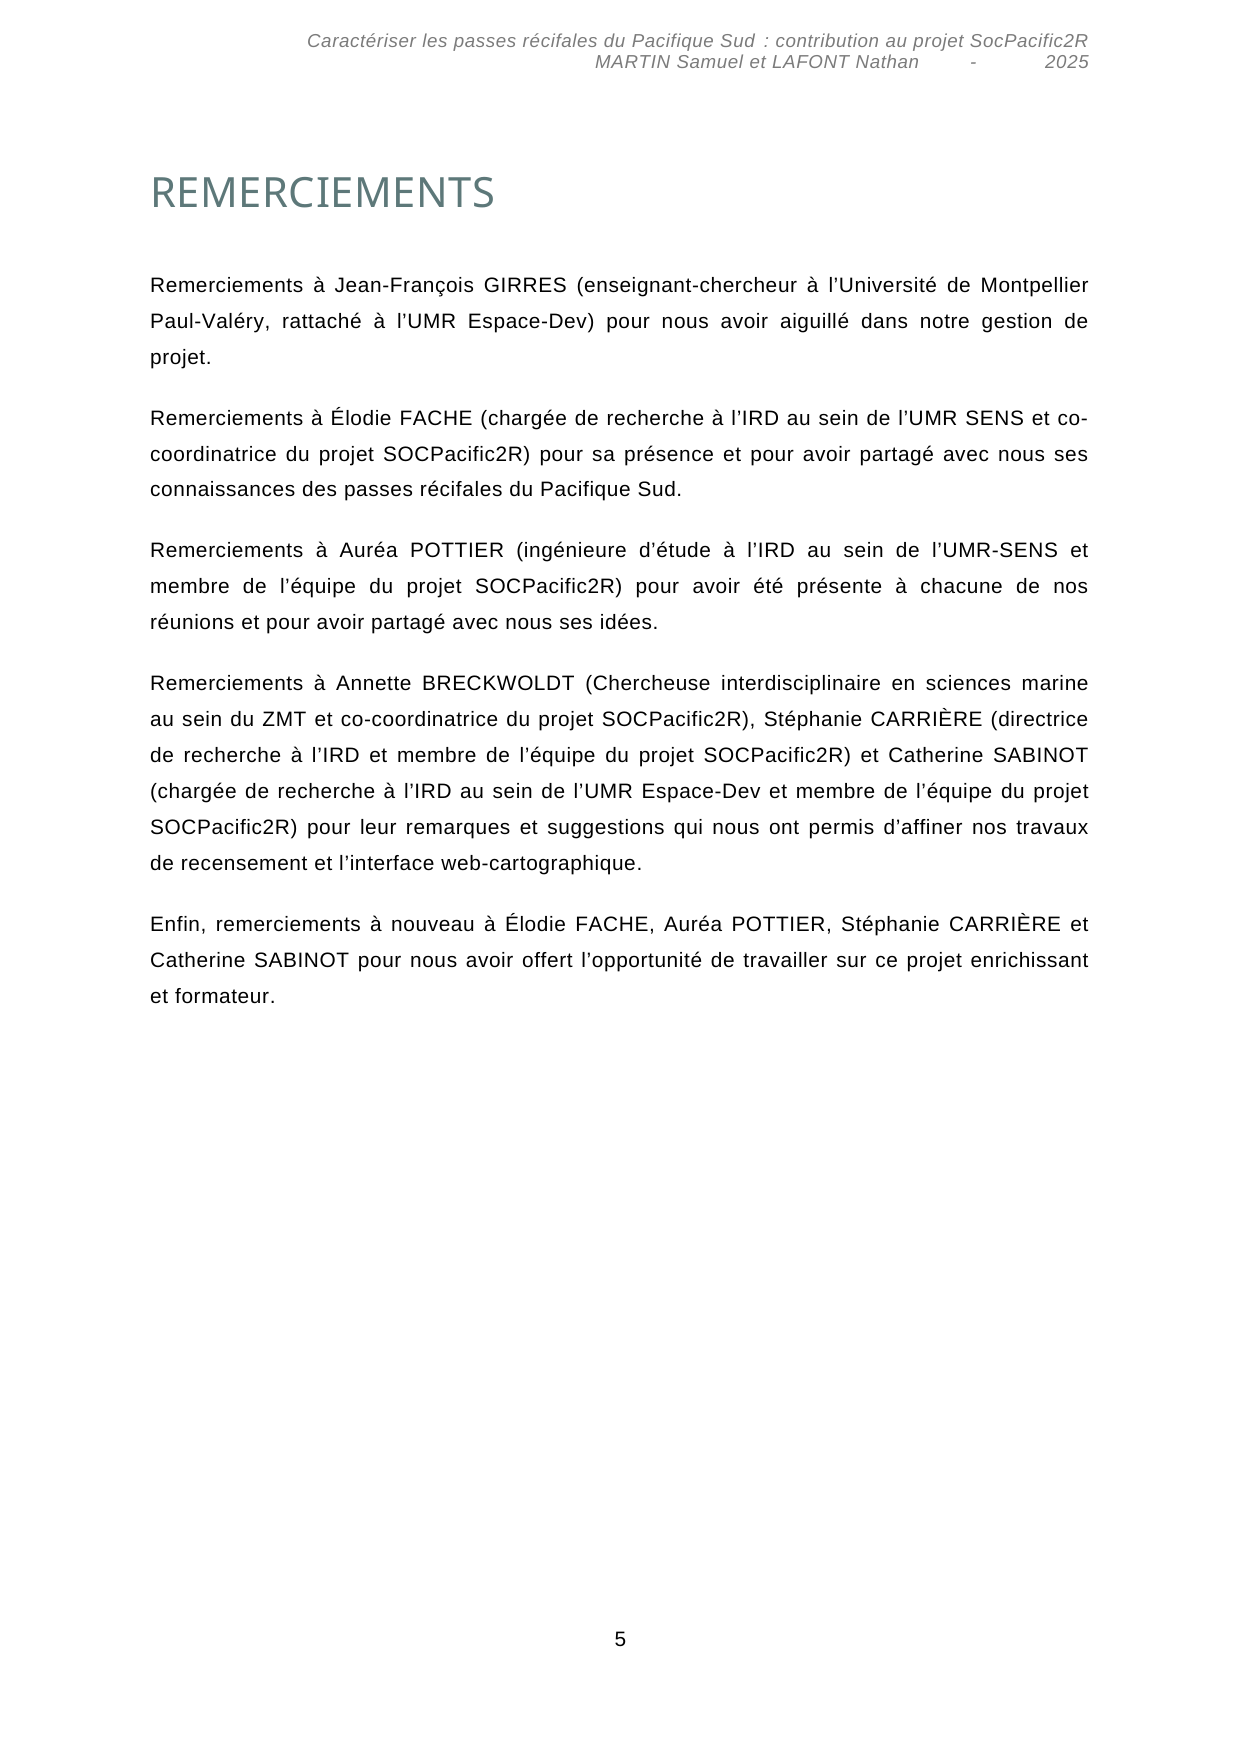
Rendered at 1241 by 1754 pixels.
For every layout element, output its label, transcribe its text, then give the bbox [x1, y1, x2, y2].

text Enfin, remerciements à nouveau à Élodie FACHE, Auréa POTTIER, Stéphanie CARRIÈRE et Catherine SABINOT pour nous avoir offert l’opportunité de travailler sur ce projet enrichissant et formateur. [150, 912, 1090, 1007]
text Remerciements à Élodie FACHE (chargée de recherche à l’IRD au sein de l’UMR SENS et co-coordinatrice du projet SOCPacific2R) pour sa présence et pour avoir partagé avec nous ses connaissances des passes récifales du Pacifique Sud. [150, 405, 1090, 501]
text Remerciements à Auréa POTTIER (ingénieure d’étude à l’IRD au sein de l’UMR-SENS et membre de l’équipe du projet SOCPacific2R) pour avoir été présente à chacune de nos réunions et pour avoir partagé avec nous ses idées. [150, 538, 1090, 634]
subtitle Remerciements [150, 162, 1090, 219]
text Remerciements à Jean-François GIRRES (enseignant-chercheur à l’Université de Montpellier Paul-Valéry, rattaché à l’UMR Espace-Dev) pour nous avoir aiguillé dans notre gestion de projet. [150, 273, 1090, 368]
text Remerciements à Annette BRECKWOLDT (Chercheuse interdisciplinaire en sciences marine au sein du ZMT et co-coordinatrice du projet SOCPacific2R), Stéphanie CARRIÈRE (directrice de recherche à l’IRD et membre de l’équipe du projet SOCPacific2R) et Catherine SABINOT (chargée de recherche à l’IRD au sein de l’UMR Espace-Dev et membre de l’équipe du projet SOCPacific2R) pour leur remarques et suggestions qui nous ont permis d’affiner nos travaux de recensement et l’interface web-cartographique. [150, 671, 1090, 875]
